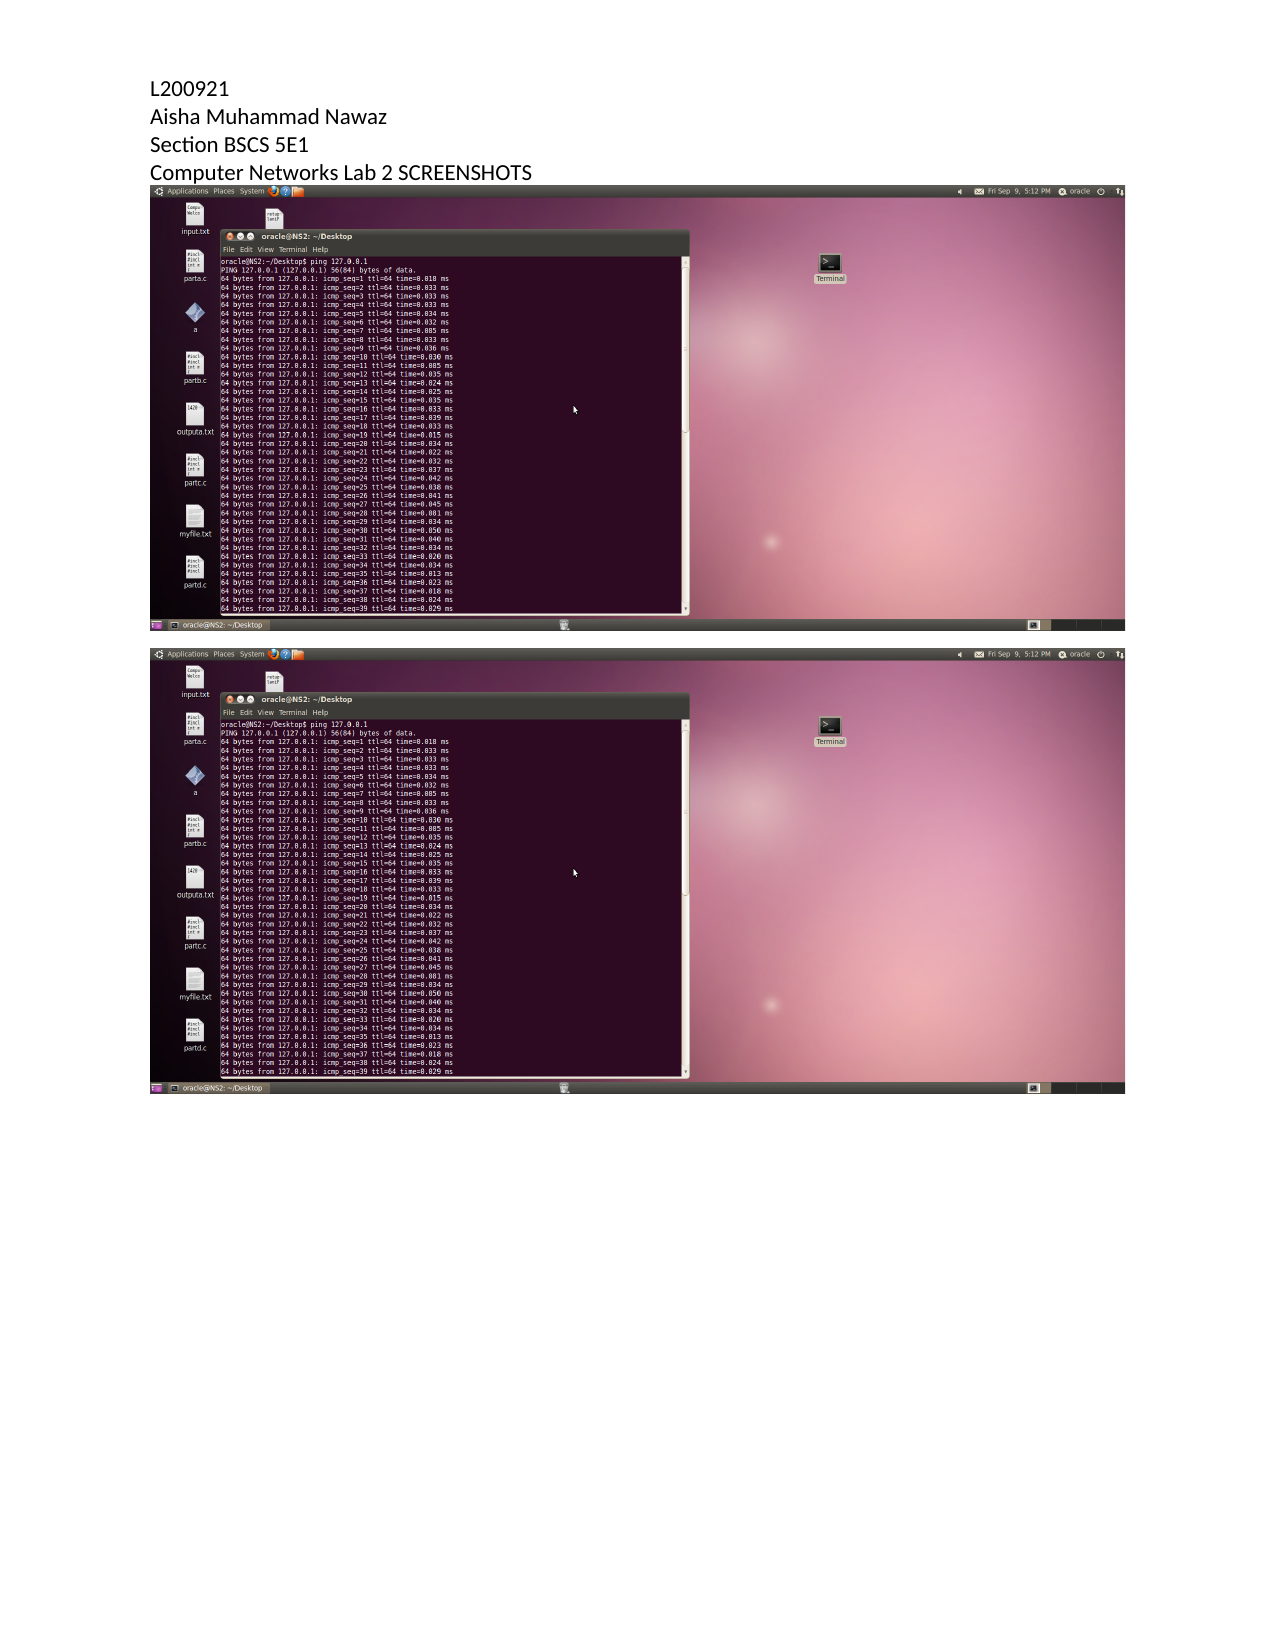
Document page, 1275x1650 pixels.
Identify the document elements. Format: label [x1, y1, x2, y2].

picture [150, 185, 1125, 631]
picture [150, 648, 1125, 1094]
